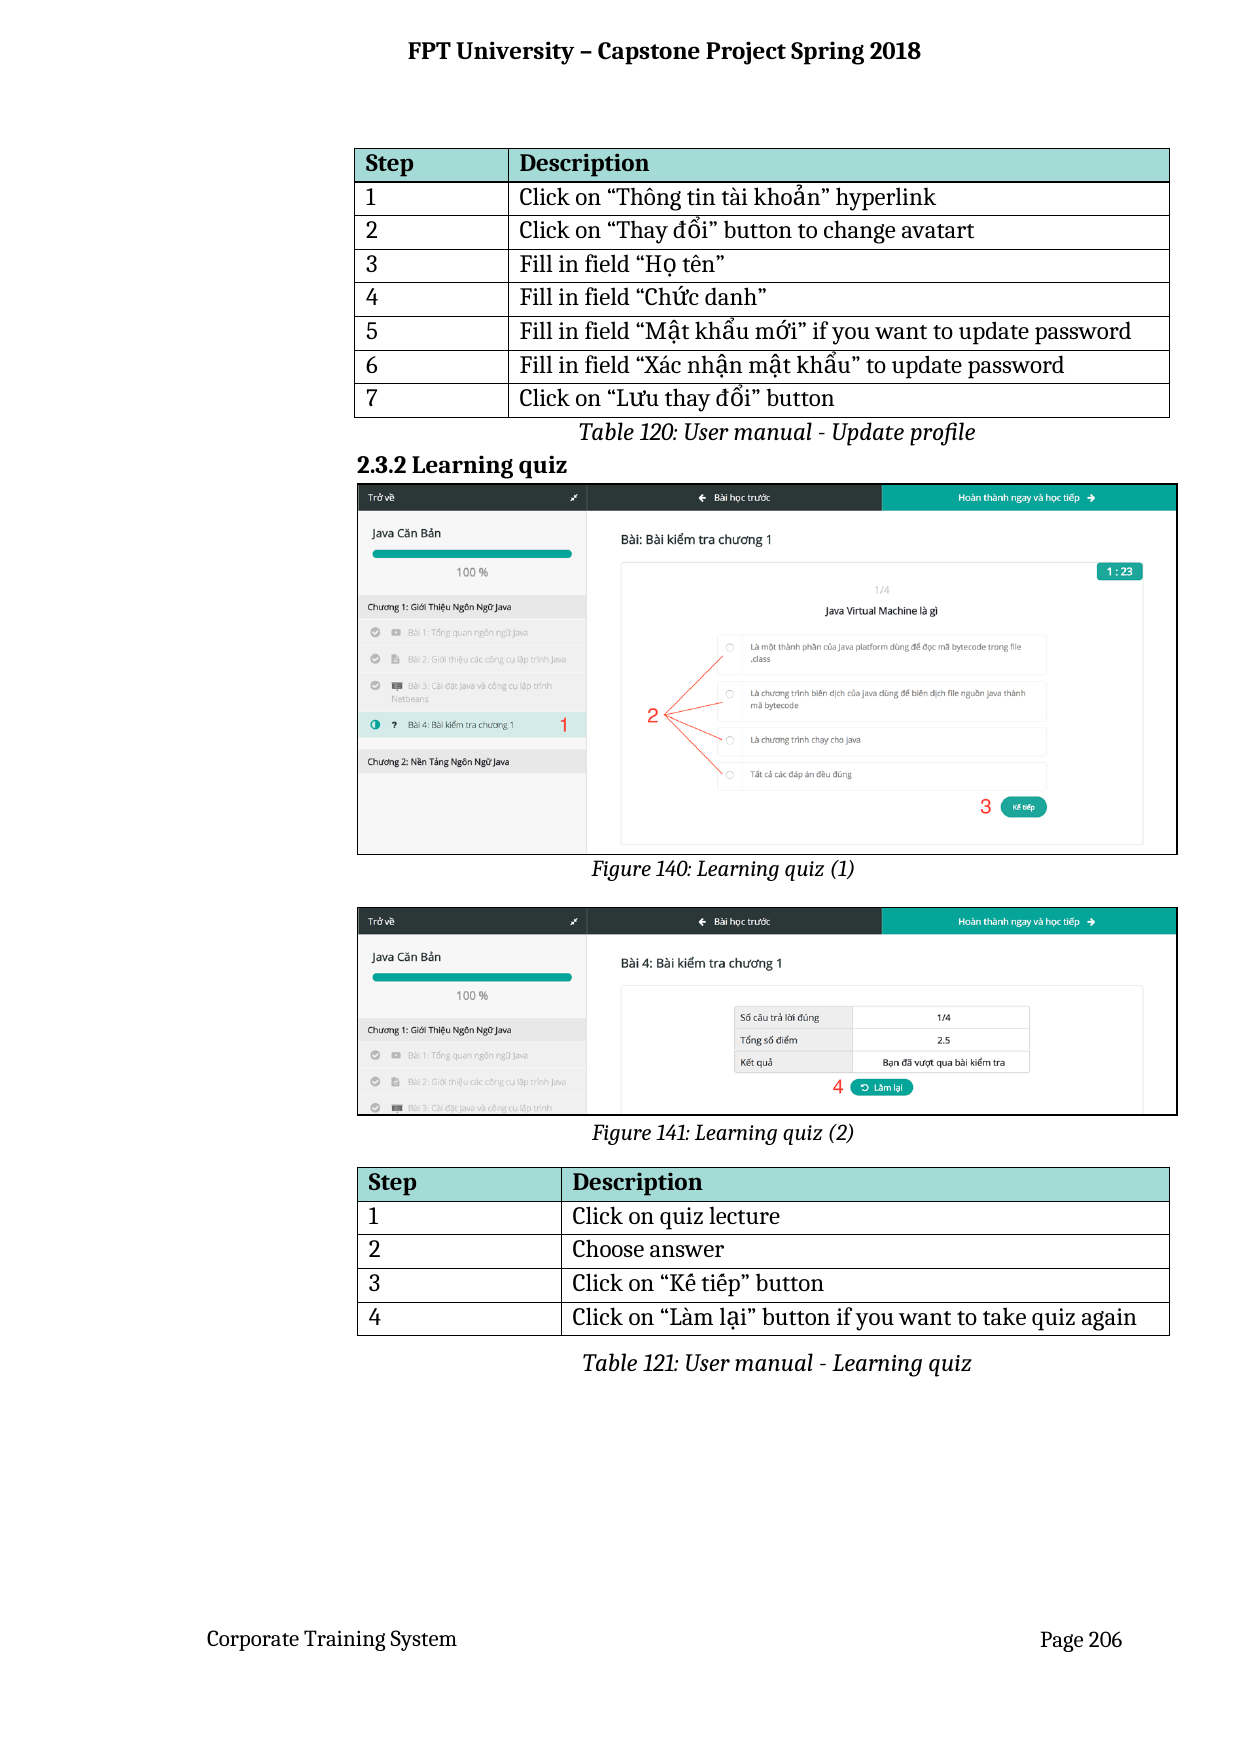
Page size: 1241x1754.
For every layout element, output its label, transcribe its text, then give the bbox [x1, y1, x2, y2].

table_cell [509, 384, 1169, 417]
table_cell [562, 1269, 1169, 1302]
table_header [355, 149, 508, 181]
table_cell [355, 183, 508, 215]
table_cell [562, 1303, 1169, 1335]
picture [358, 908, 1176, 1114]
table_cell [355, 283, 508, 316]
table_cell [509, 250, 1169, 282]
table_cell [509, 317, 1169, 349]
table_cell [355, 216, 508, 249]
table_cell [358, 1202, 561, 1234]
list Table 120: User manual - Update profile [432, 418, 1122, 447]
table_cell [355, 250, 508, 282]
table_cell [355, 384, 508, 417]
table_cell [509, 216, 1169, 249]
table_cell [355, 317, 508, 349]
subtitle 2.3.2 Learning quiz [357, 451, 1124, 480]
text Figure 141: Learning quiz (2) [207, 1120, 1122, 1146]
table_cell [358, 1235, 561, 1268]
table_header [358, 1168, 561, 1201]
picture [358, 485, 1176, 854]
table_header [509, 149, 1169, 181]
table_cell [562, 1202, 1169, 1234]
list Table 121: User manual - Learning quiz [432, 1349, 1122, 1377]
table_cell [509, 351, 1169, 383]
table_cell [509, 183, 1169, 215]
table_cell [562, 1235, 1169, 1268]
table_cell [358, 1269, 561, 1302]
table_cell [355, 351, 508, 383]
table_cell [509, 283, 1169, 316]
text Figure 140: Learning quiz (1) [207, 855, 1122, 882]
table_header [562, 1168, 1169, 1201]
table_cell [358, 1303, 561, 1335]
